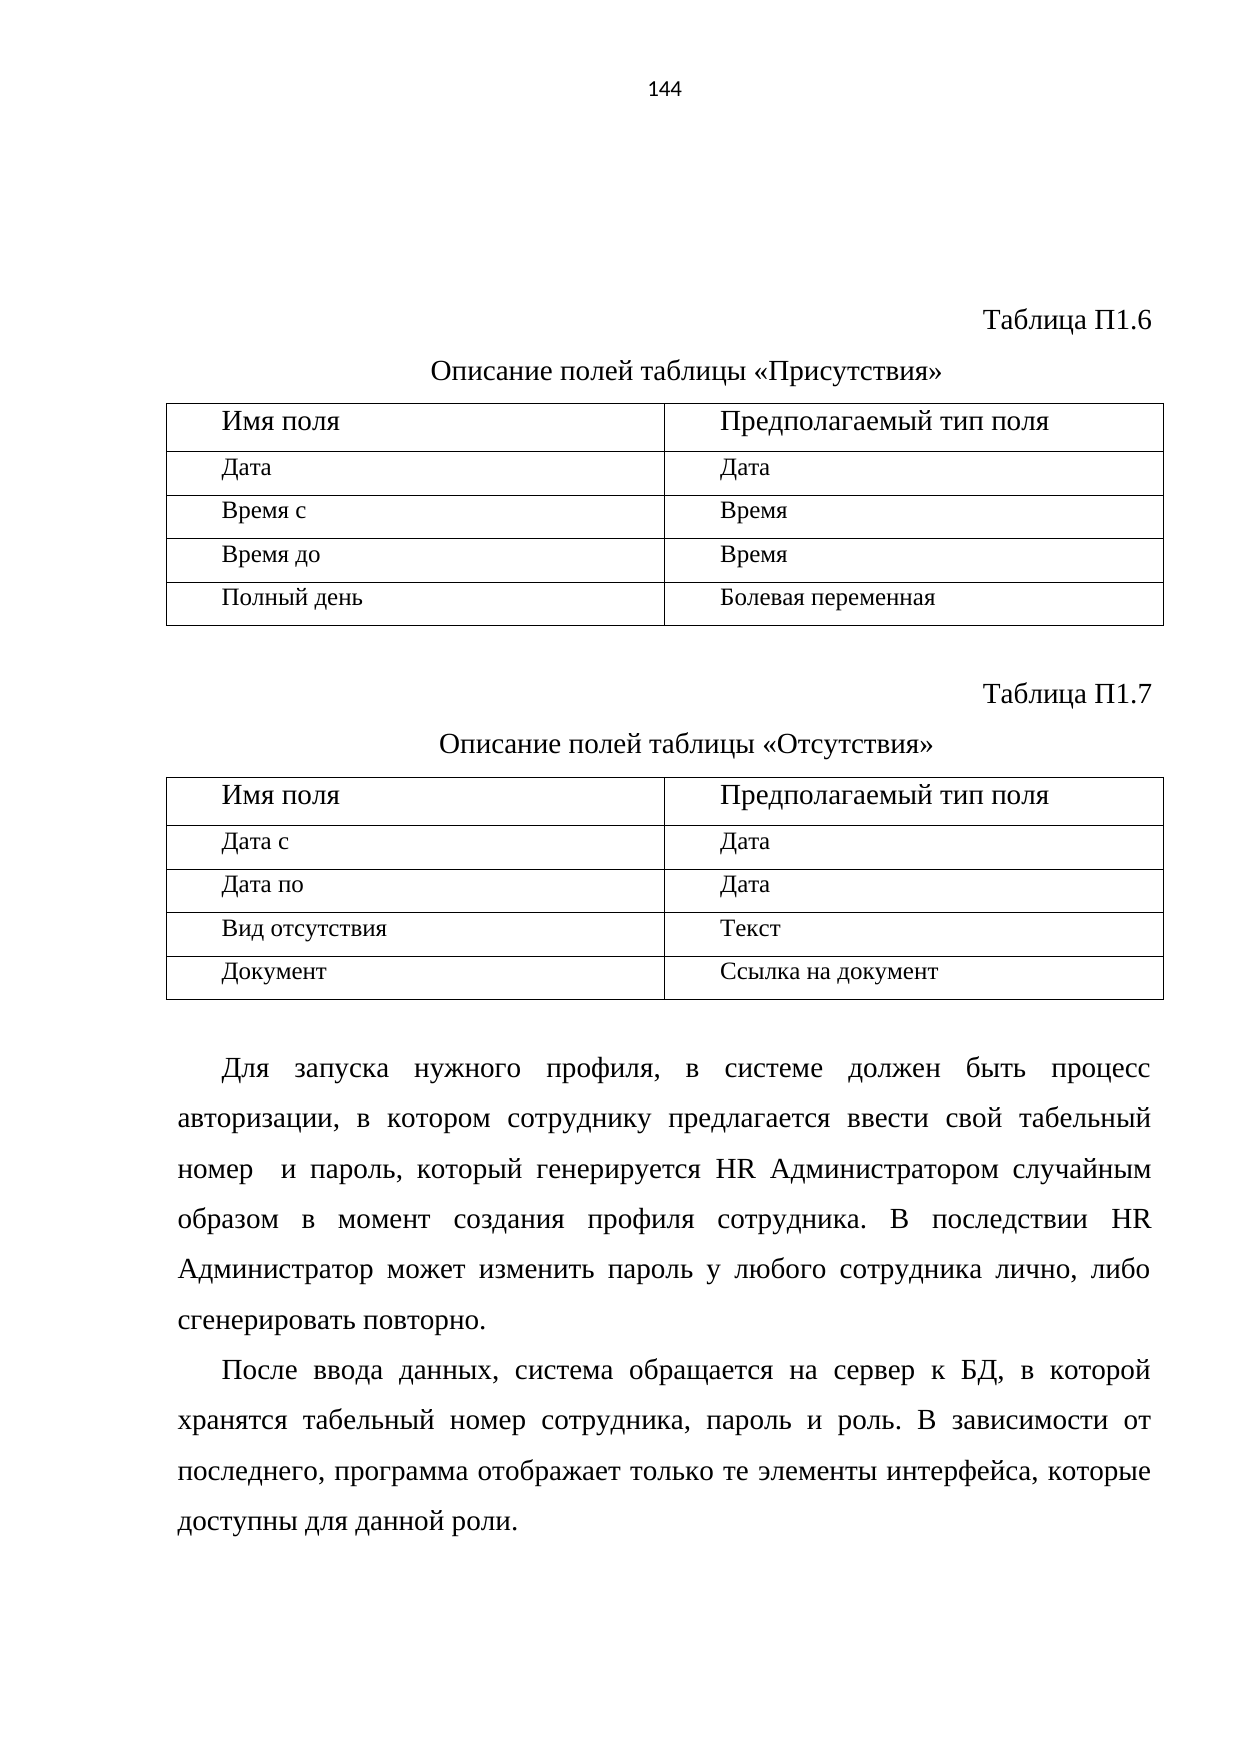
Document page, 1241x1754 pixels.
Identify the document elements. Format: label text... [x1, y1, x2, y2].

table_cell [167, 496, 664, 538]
text Описание полей таблицы «Отсутствия» [177, 727, 1152, 760]
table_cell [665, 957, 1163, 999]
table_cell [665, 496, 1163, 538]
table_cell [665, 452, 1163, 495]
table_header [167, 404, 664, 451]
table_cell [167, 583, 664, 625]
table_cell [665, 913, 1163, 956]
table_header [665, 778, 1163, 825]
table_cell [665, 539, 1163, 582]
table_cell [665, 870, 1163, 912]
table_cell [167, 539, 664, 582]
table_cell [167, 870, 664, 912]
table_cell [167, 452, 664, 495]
text После ввода данных, система обращается на сервер к БД, в которой хранятся табельный номер сотрудника, пароль и роль. В зависимости от последнего, программа отображает только те элементы интерфейса, которые доступны для данной роли. [177, 1352, 1152, 1537]
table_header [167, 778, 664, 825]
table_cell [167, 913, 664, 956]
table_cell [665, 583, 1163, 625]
text Таблица П1.6 [177, 302, 1152, 336]
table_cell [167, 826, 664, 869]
text Таблица П1.7 [177, 676, 1152, 710]
text Описание полей таблицы «Присутствия» [177, 353, 1152, 386]
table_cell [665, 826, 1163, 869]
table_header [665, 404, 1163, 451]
text Для запуска нужного профиля, в системе должен быть процесс авторизации, в котором сотруднику предлагается ввести свой табельный номер и пароль, который генерируется HR Администратором случайным образом в момент создания профиля сотрудника. В последствии HR Администратор может изменить пароль у любого сотрудника лично, либо сгенерировать повторно. [177, 1050, 1152, 1335]
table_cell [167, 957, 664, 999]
